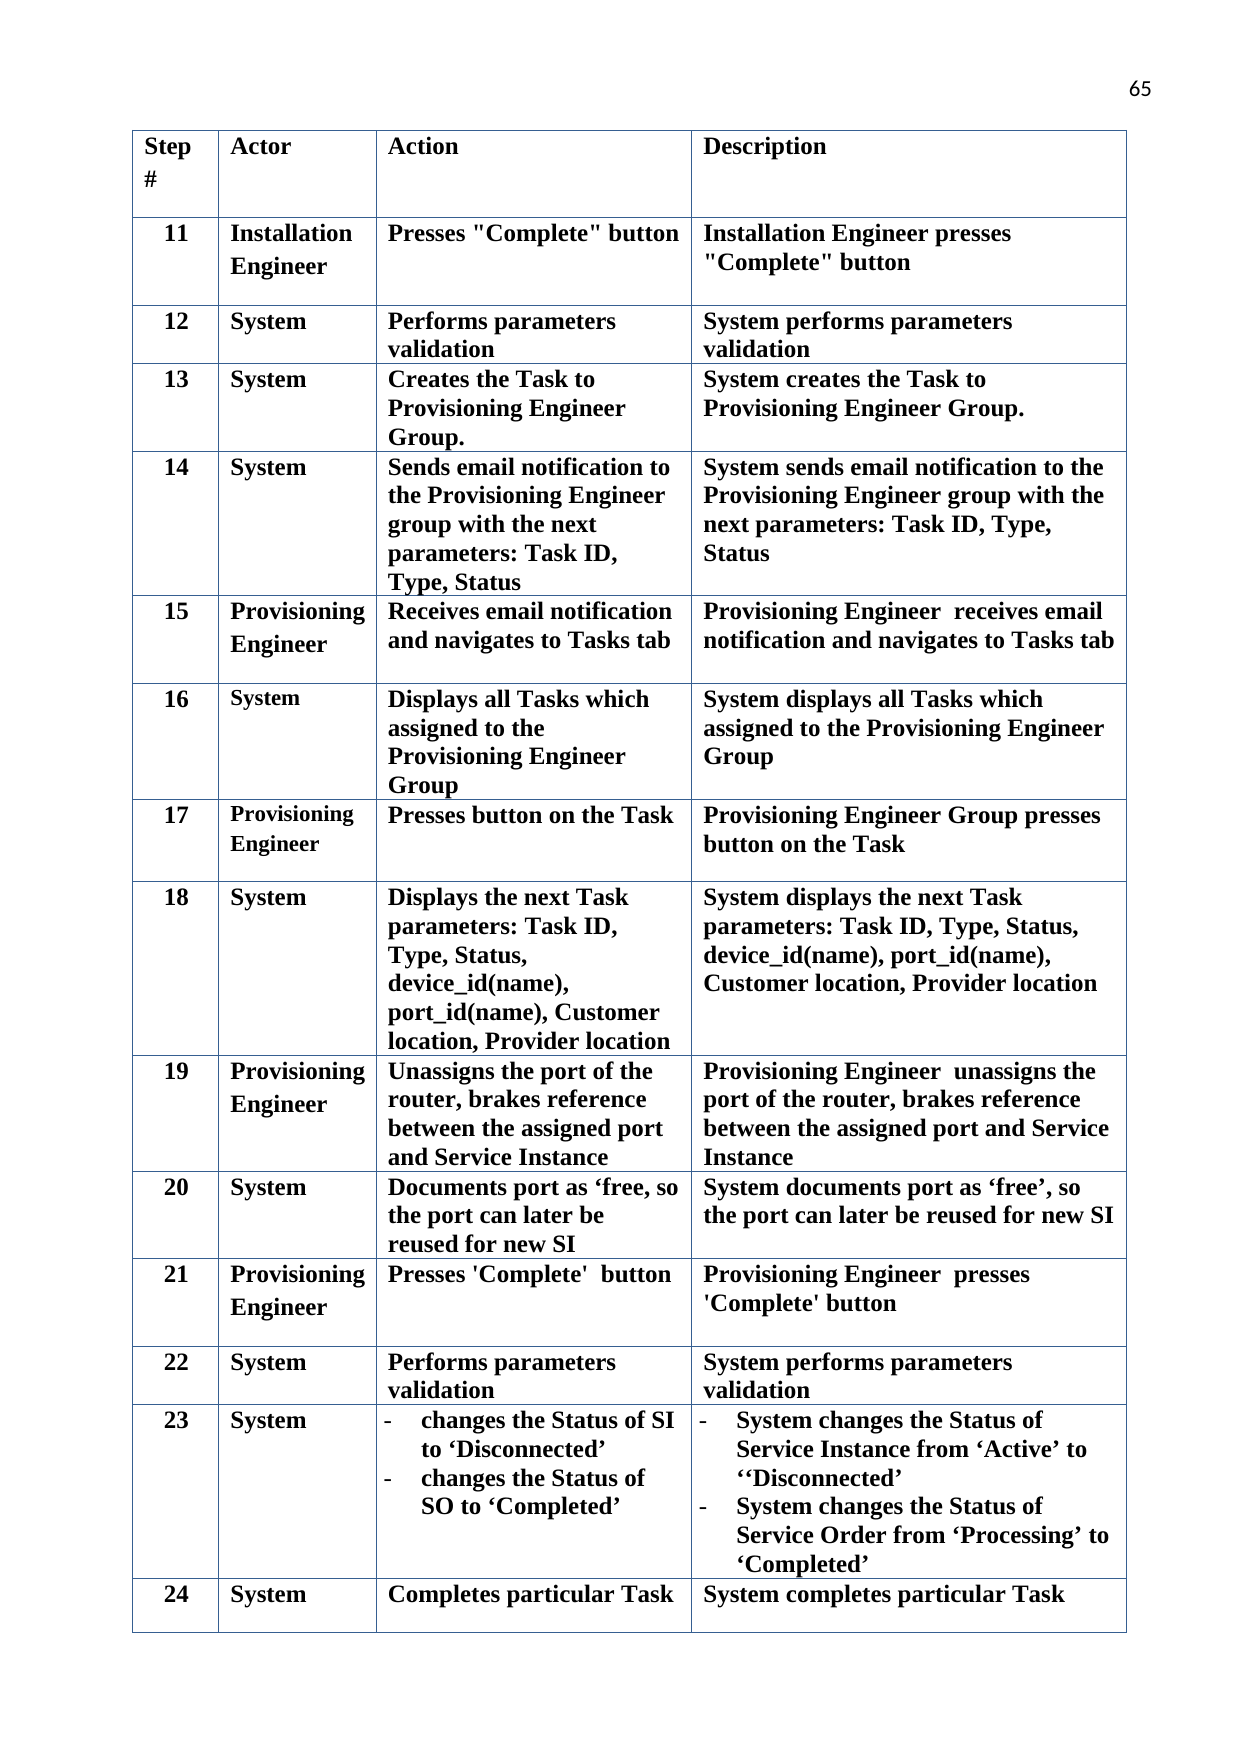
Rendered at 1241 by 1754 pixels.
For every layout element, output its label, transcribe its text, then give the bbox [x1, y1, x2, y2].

table_cell Provisioning Engineer [219, 1259, 376, 1346]
table_cell Provisioning Engineer unassigns the port of the router, brakes reference between the assigned port and Service Instance [692, 1056, 1126, 1171]
table_cell System [219, 1579, 376, 1632]
table_cell Sends email notification to the Provisioning Engineer group with the next parameters: Task ID, Type, Status [377, 452, 691, 595]
table_cell System creates the Task to Provisioning Engineer Group. [692, 364, 1126, 451]
table_cell Performs parameters validation [377, 1347, 691, 1404]
table_cell Presses "Complete" button [377, 218, 691, 305]
table_cell System performs parameters validation [692, 306, 1126, 363]
table_cell 21 [133, 1259, 218, 1346]
table_cell Provisioning Engineer [219, 1056, 376, 1171]
table_cell Provisioning Engineer [219, 596, 376, 683]
table_cell 22 [133, 1347, 218, 1404]
table_cell 24 [133, 1579, 218, 1632]
table_cell Documents port as ‘free, so the port can later be reused for new SI [377, 1172, 691, 1258]
table_cell System documents port as ‘free’, so the port can later be reused for new SI [692, 1172, 1126, 1258]
table_cell 17 [133, 800, 218, 881]
table_cell 19 [133, 1056, 218, 1171]
table_cell System completes particular Task [692, 1579, 1126, 1632]
table_cell Receives email notification and navigates to Tasks tab [377, 596, 691, 683]
table_cell System [219, 364, 376, 451]
table_cell 20 [133, 1172, 218, 1258]
table_cell Displays all Tasks which assigned to the Provisioning Engineer Group [377, 684, 691, 799]
table_cell System [219, 1405, 376, 1578]
table_cell Presses 'Complete' button [377, 1259, 691, 1346]
table_cell Completes particular Task [377, 1579, 691, 1632]
table_cell Displays the next Task parameters: Task ID, Type, Status, device_id(name), port_id(name), Customer location, Provider location [377, 882, 691, 1055]
table_cell Presses button on the Task [377, 800, 691, 881]
table_header Step # [133, 131, 218, 217]
table_cell changes the Status of SI to ‘Disconnected’ changes the Status of SO to ‘Completed’ [377, 1405, 691, 1578]
table_cell 16 [133, 684, 218, 799]
table_cell Performs parameters validation [377, 306, 691, 363]
table_cell System [219, 306, 376, 363]
table_cell System displays the next Task parameters: Task ID, Type, Status, device_id(name), port_id(name), Customer location, Provider location [692, 882, 1126, 1055]
table_cell 15 [133, 596, 218, 683]
table_cell System displays all Tasks which assigned to the Provisioning Engineer Group [692, 684, 1126, 799]
table_cell 11 [133, 218, 218, 305]
table_cell Installation Engineer [219, 218, 376, 305]
table_cell System changes the Status of Service Instance from ‘Active’ to ‘‘Disconnected’ System changes the Status of Service Order from ‘Processing’ to ‘Completed’ [692, 1405, 1126, 1578]
table_cell Creates the Task to Provisioning Engineer Group. [377, 364, 691, 451]
table_cell System [219, 1347, 376, 1404]
table_cell 18 [133, 882, 218, 1055]
table_cell Provisioning Engineer Group presses button on the Task [692, 800, 1126, 881]
table_cell System sends email notification to the Provisioning Engineer group with the next parameters: Task ID, Type, Status [692, 452, 1126, 595]
table_cell Provisioning Engineer presses 'Complete' button [692, 1259, 1126, 1346]
table_cell Unassigns the port of the router, brakes reference between the assigned port and Service Instance [377, 1056, 691, 1171]
table_cell System [219, 882, 376, 1055]
table_cell 13 [133, 364, 218, 451]
table_cell System [219, 1172, 376, 1258]
table_cell 14 [133, 452, 218, 595]
table_header Description [692, 131, 1126, 217]
table_cell Installation Engineer presses "Complete" button [692, 218, 1126, 305]
table_cell System performs parameters validation [692, 1347, 1126, 1404]
table_cell System [219, 452, 376, 595]
table_cell 23 [133, 1405, 218, 1578]
table_cell System [219, 684, 376, 799]
table_cell Provisioning Engineer receives email notification and navigates to Tasks tab [692, 596, 1126, 683]
table_cell 12 [133, 306, 218, 363]
table_cell Provisioning Engineer [219, 800, 376, 881]
table_header Actor [219, 131, 376, 217]
table_header Action [377, 131, 691, 217]
